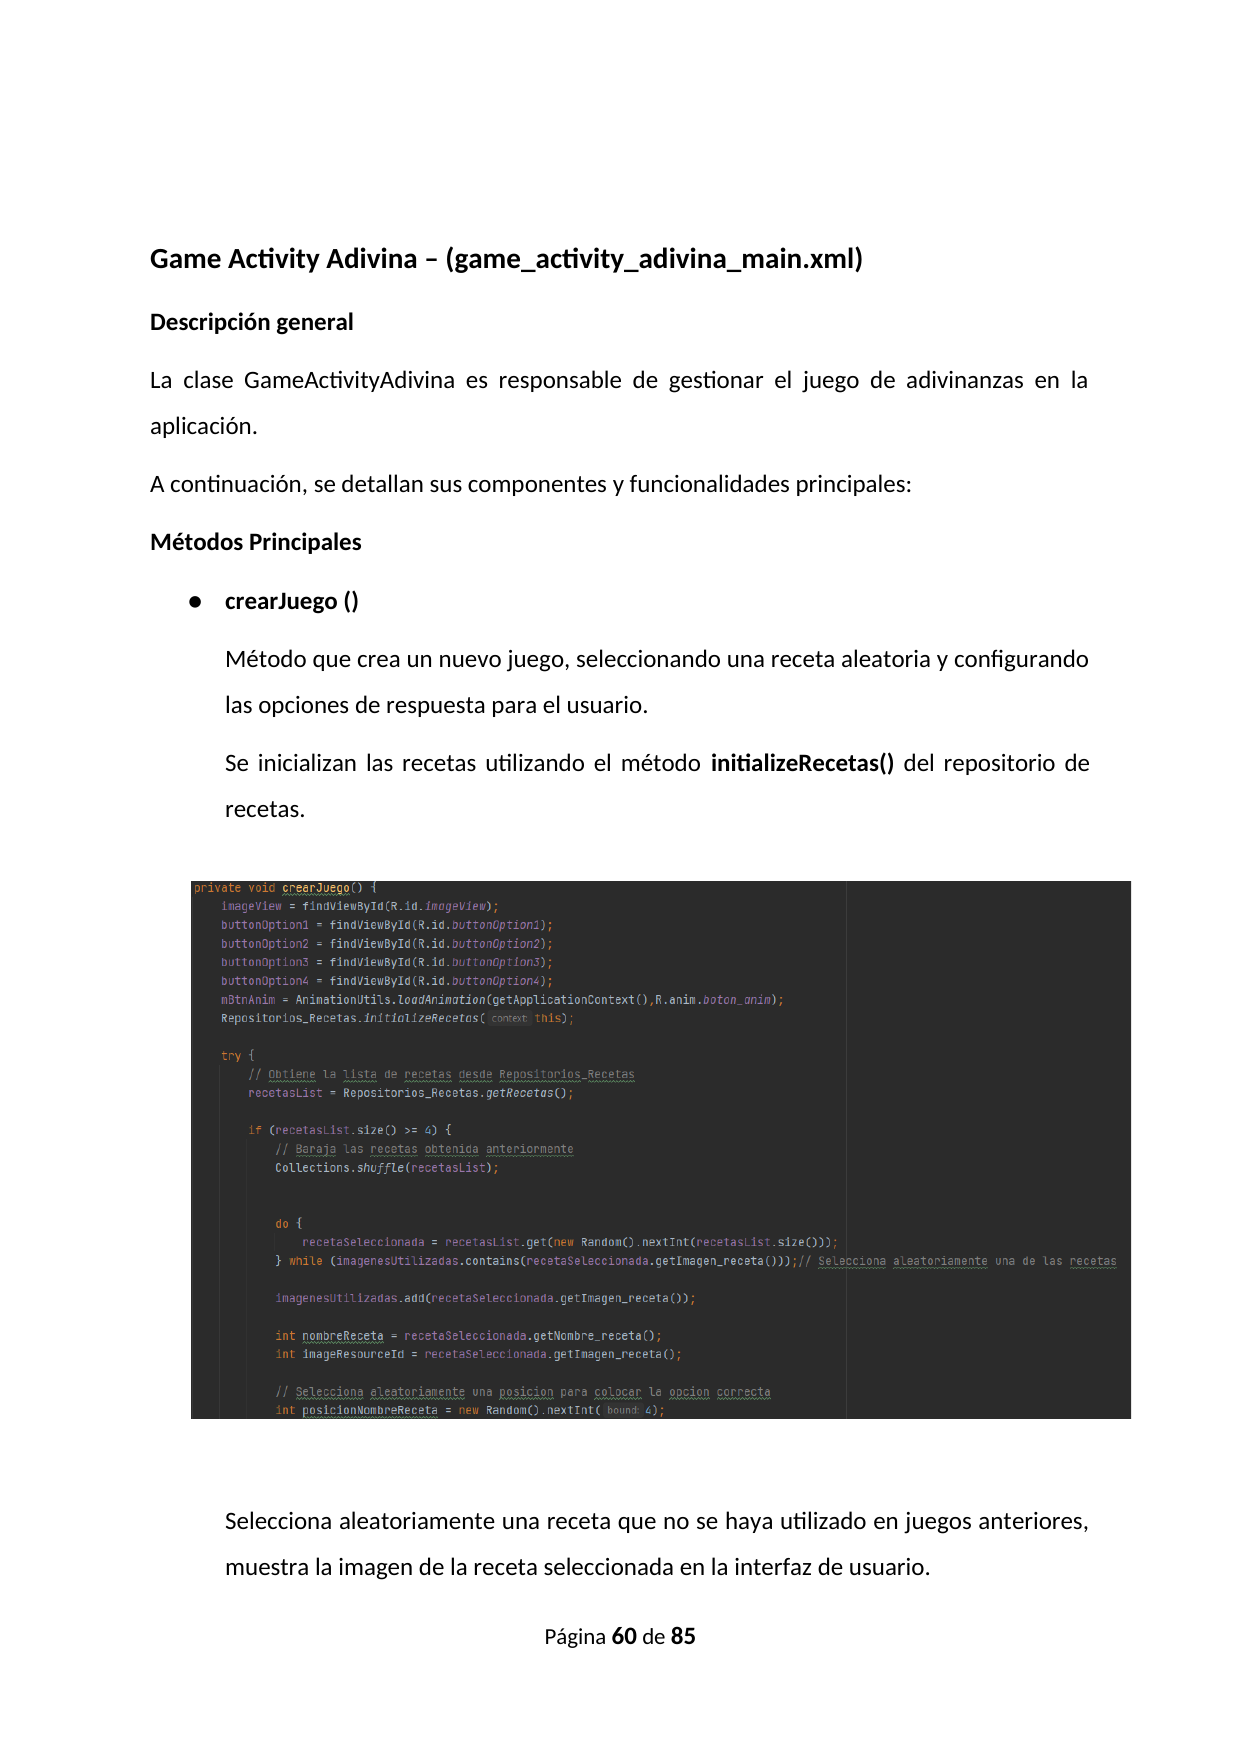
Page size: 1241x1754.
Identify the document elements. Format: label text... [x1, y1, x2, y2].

subtitle Game Activity Adivina – (game_activity_adivina_main.xml) [150, 240, 1090, 276]
text La clase GameActivityAdivina es responsable de gestionar el juego de adivinanzas en la aplicación. [150, 364, 1090, 441]
text Métodos Principales [150, 527, 1090, 557]
text Descripción general [150, 306, 1090, 337]
text Selecciona aleatoriamente una receta que no se haya utilizado en juegos anteriores, muestra la imagen de la receta seleccionada en la interfaz de usuario. [225, 1505, 1090, 1581]
text Método que crea un nuevo juego, seleccionando una receta aleatoria y configurando las opciones de respuesta para el usuario. [225, 643, 1090, 719]
text A continuación, se detallan sus componentes y funcionalidades principales: [150, 468, 1090, 499]
list crearJuego () [187, 585, 1090, 615]
text Se inicializan las recetas utilizando el método initializeRecetas() del repositorio de recetas. [225, 747, 1090, 823]
picture [191, 881, 1132, 1419]
